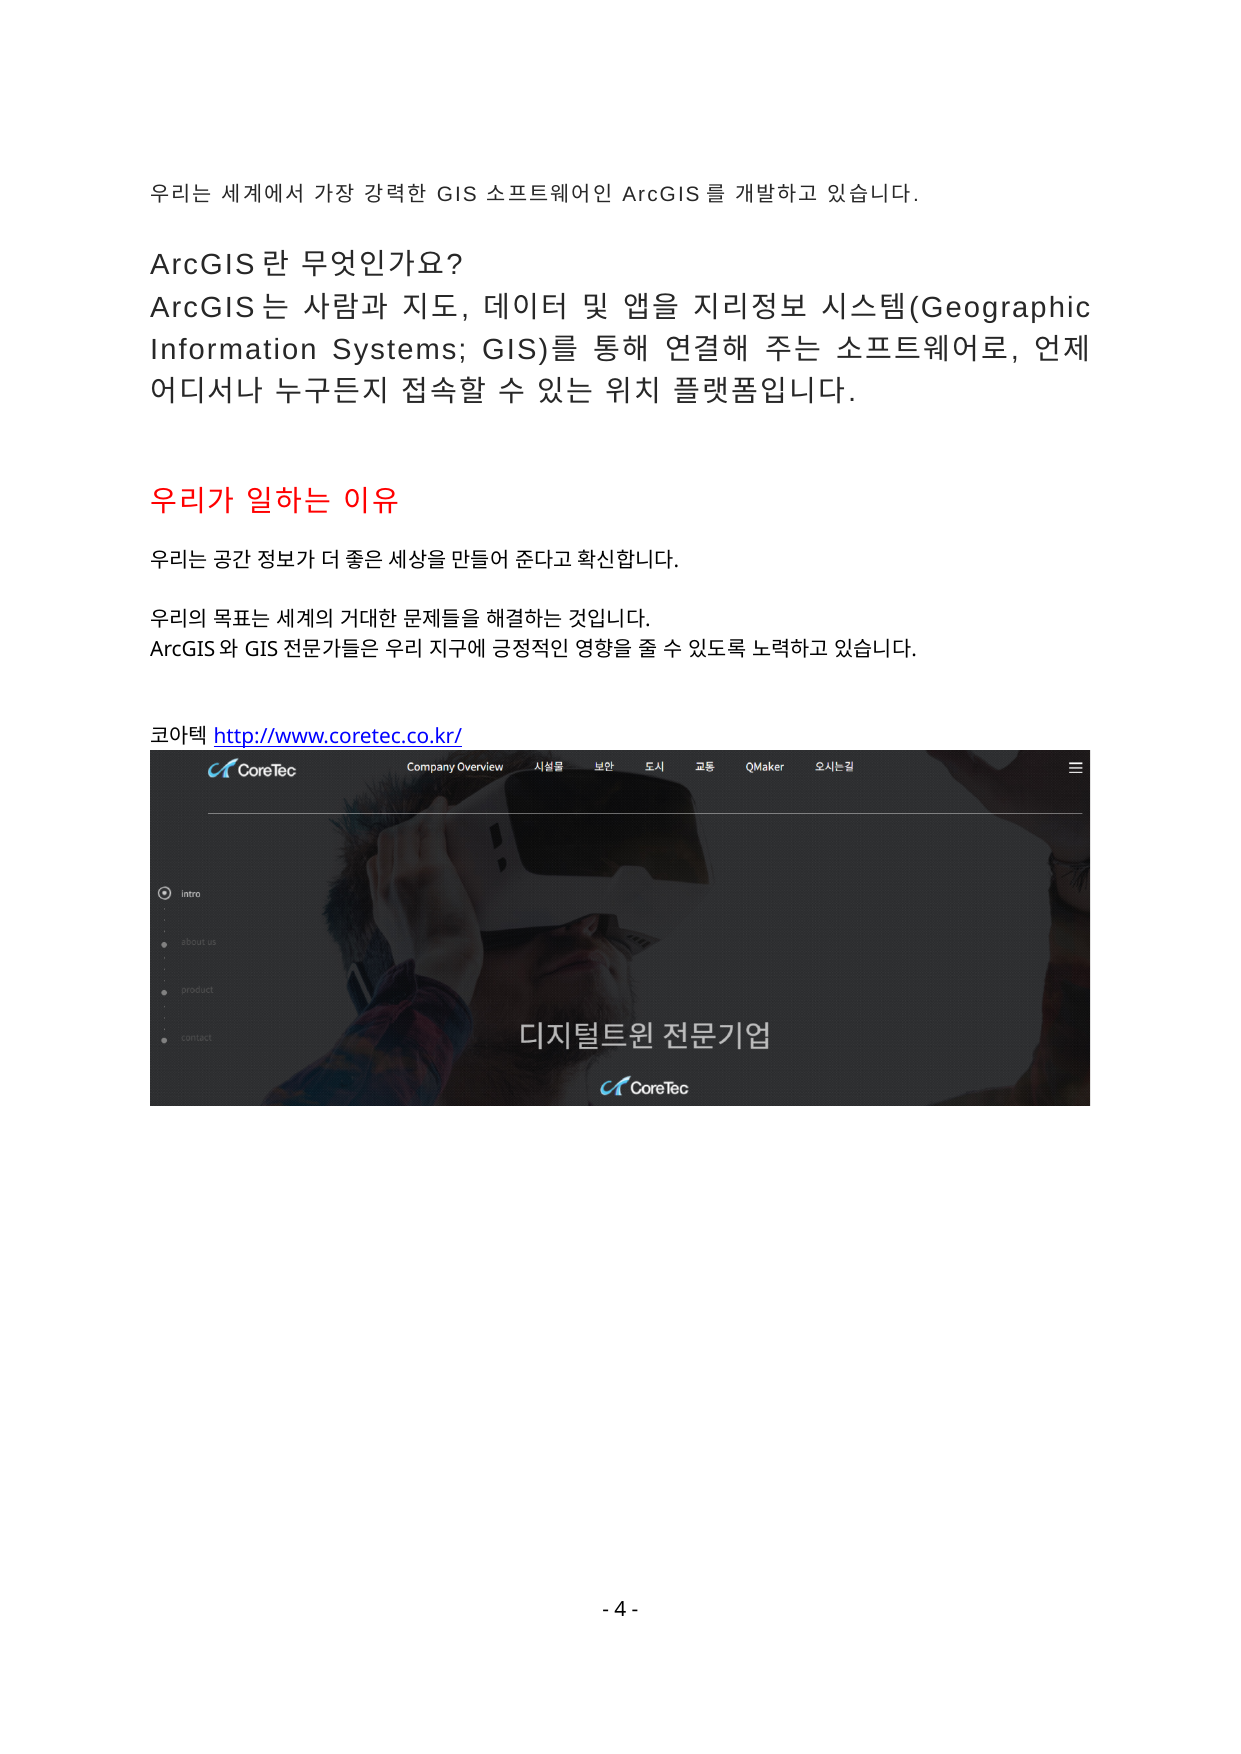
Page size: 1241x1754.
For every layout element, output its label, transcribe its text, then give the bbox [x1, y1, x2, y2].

text 코아텍 http://www.coretec.co.kr/ [150, 720, 1090, 750]
text 우리는 공간 정보가 더 좋은 세상을 만들어 준다고 확신합니다. [150, 543, 1090, 574]
picture [150, 750, 1091, 1106]
text ArcGIS와 GIS 전문가들은 우리 지구에 긍정적인 영향을 줄 수 있도록 노력하고 있습니다. [150, 632, 1090, 663]
text 우리는 세계에서 가장 강력한 GIS 소프트웨어인 ArcGIS를 개발하고 있습니다. [150, 177, 1090, 207]
text 우리의 목표는 세계의 거대한 문제들을 해결하는 것입니다. [150, 602, 1090, 632]
text ArcGIS는 사람과 지도, 데이터 및 앱을 지리정보 시스템(Geographic Information Systems; GIS)를 통해 연결해 주는 소프트웨어로, 언제 어디서나 누구든지 접속할 수 있는 위치 플랫폼입니다. [150, 283, 1090, 410]
text ArcGIS란 무엇인가요? [150, 241, 1090, 283]
text 우리가 일하는 이유 [150, 477, 1090, 519]
